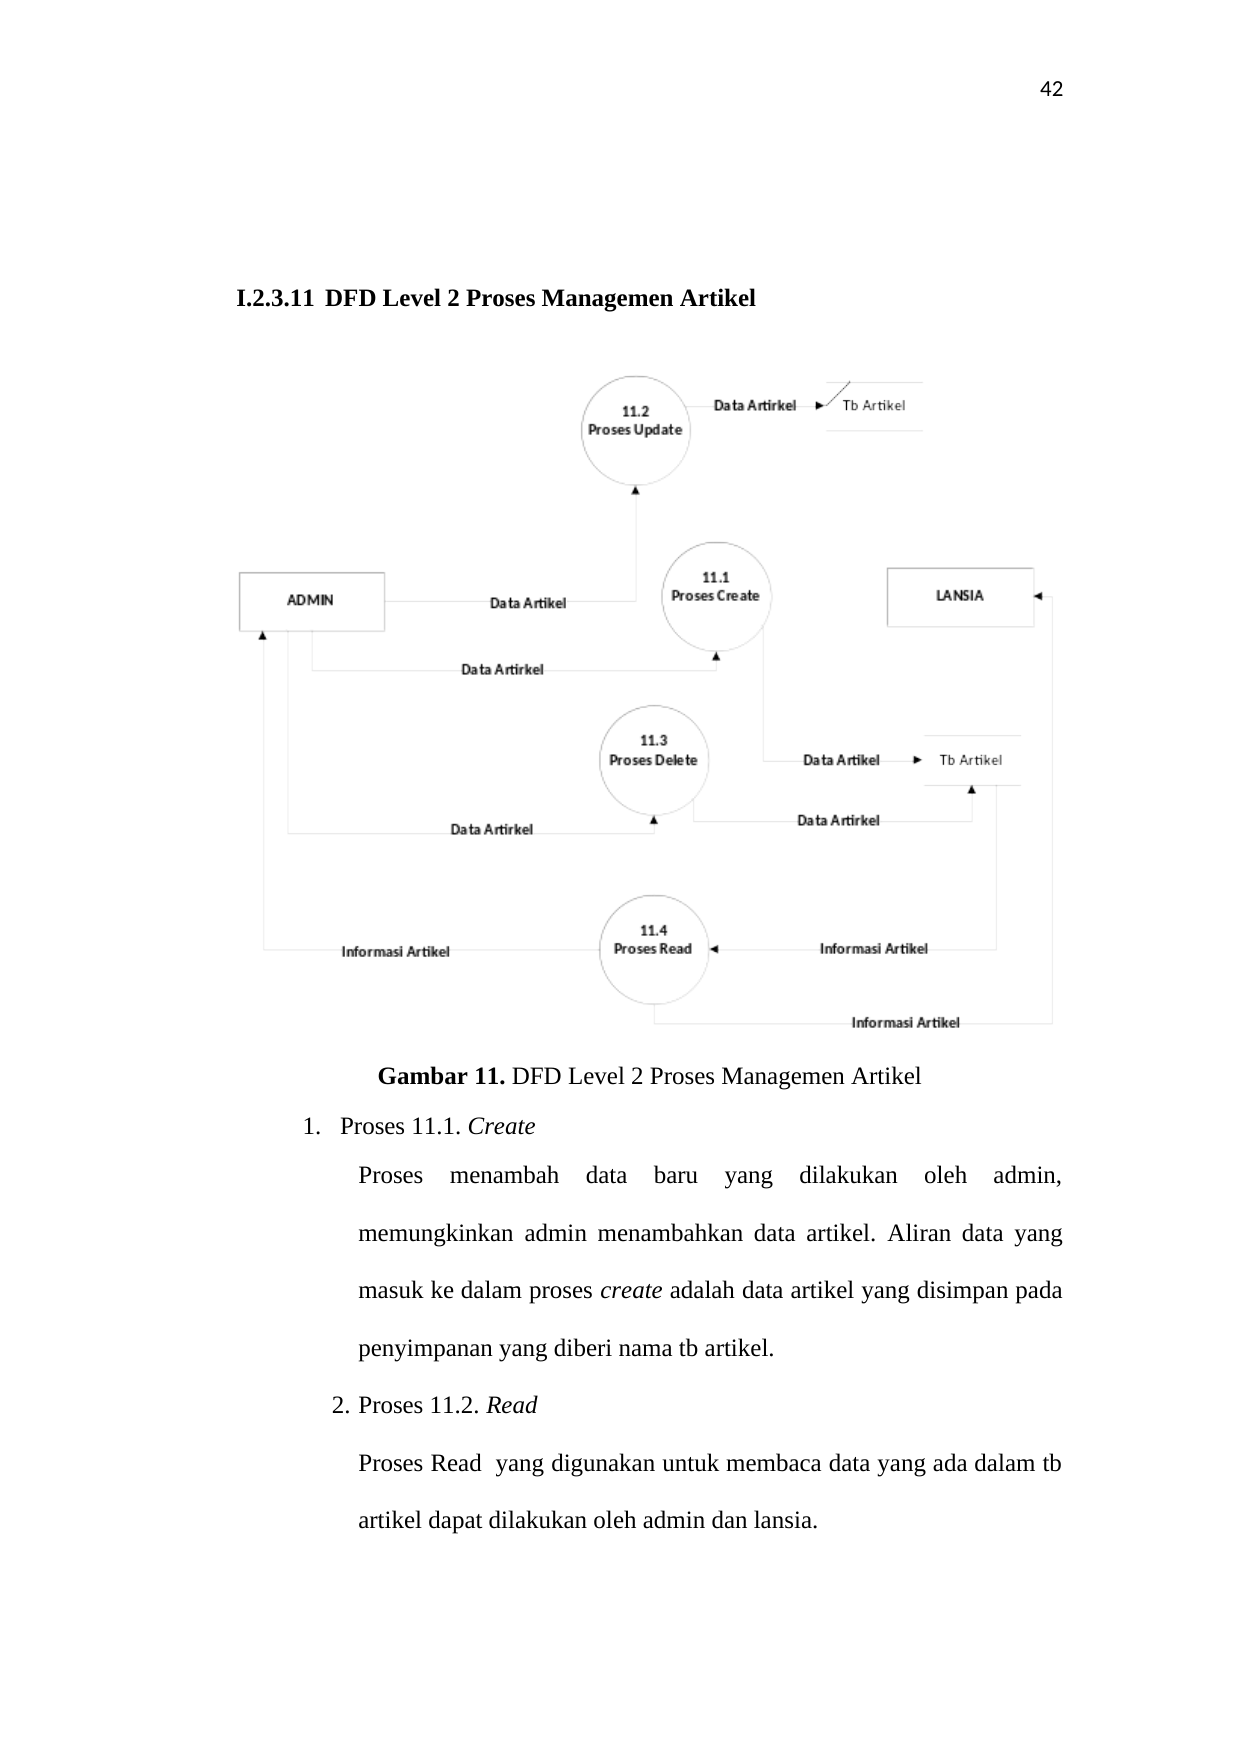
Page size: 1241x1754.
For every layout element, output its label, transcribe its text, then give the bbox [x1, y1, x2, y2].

list Proses Read yang digunakan untuk membaca data yang ada dalam tb artikel dapat dilakukan oleh admin dan lansia. [358, 1448, 1063, 1534]
subtitle DFD Level 2 Proses Managemen Artikel [236, 283, 1063, 312]
list Proses 11.2. Read [332, 1390, 1063, 1419]
list Proses 11.1. Create [302, 1111, 1063, 1139]
list Proses menambah data baru yang dilakukan oleh admin, memungkinkan admin menambahkan data artikel. Aliran data yang masuk ke dalam proses create adalah data artikel yang disimpan pada penyimpanan yang diberi nama tb artikel. [358, 1160, 1063, 1362]
